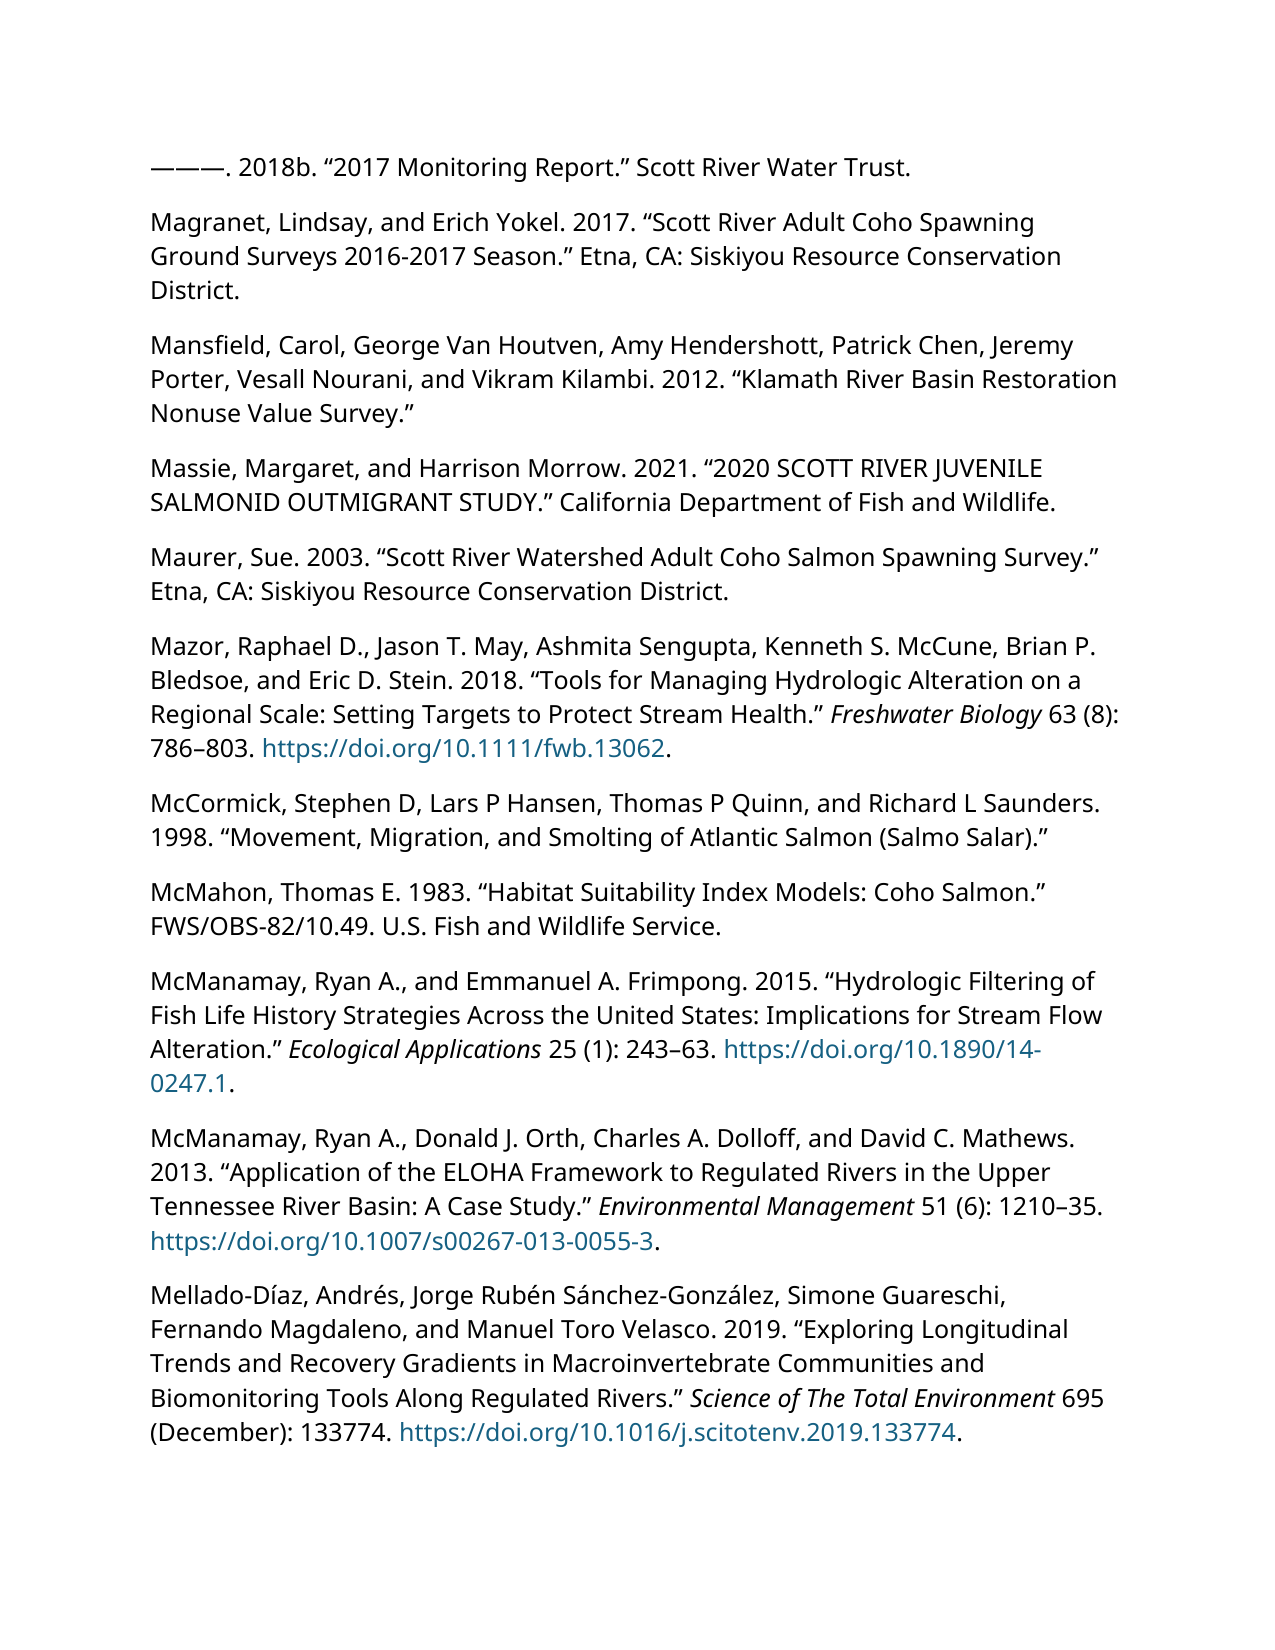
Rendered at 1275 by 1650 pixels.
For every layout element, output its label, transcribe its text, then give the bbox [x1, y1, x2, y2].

text Mansfield, Carol, George Van Houtven, Amy Hendershott, Patrick Chen, Jeremy Porter, Vesall Nourani, and Vikram Kilambi. 2012. “Klamath River Basin Restoration Nonuse Value Survey.” [150, 328, 1125, 430]
text Mellado-Díaz, Andrés, Jorge Rubén Sánchez-González, Simone Guareschi, Fernando Magdaleno, and Manuel Toro Velasco. 2019. “Exploring Longitudinal Trends and Recovery Gradients in Macroinvertebrate Communities and Biomonitoring Tools Along Regulated Rivers.” Science of The Total Environment 695 (December): 133774. https://doi.org/10.1016/j.scitotenv.2019.133774. [150, 1278, 1125, 1448]
text Maurer, Sue. 2003. “Scott River Watershed Adult Coho Salmon Spawning Survey.” Etna, CA: Siskiyou Resource Conservation District. [150, 540, 1125, 608]
text ———. 2018b. “2017 Monitoring Report.” Scott River Water Trust. [150, 150, 1125, 184]
text McManamay, Ryan A., and Emmanuel A. Frimpong. 2015. “Hydrologic Filtering of Fish Life History Strategies Across the United States: Implications for Stream Flow Alteration.” Ecological Applications 25 (1): 243–63. https://doi.org/10.1890/14-0247.1. [150, 964, 1125, 1100]
text McManamay, Ryan A., Donald J. Orth, Charles A. Dolloff, and David C. Mathews. 2013. “Application of the ELOHA Framework to Regulated Rivers in the Upper Tennessee River Basin: A Case Study.” Environmental Management 51 (6): 1210–35. https://doi.org/10.1007/s00267-013-0055-3. [150, 1121, 1125, 1257]
text Magranet, Lindsay, and Erich Yokel. 2017. “Scott River Adult Coho Spawning Ground Surveys 2016-2017 Season.” Etna, CA: Siskiyou Resource Conservation District. [150, 205, 1125, 307]
text McMahon, Thomas E. 1983. “Habitat Suitability Index Models: Coho Salmon.” FWS/OBS-82/10.49. U.S. Fish and Wildlife Service. [150, 875, 1125, 943]
text Mazor, Raphael D., Jason T. May, Ashmita Sengupta, Kenneth S. McCune, Brian P. Bledsoe, and Eric D. Stein. 2018. “Tools for Managing Hydrologic Alteration on a Regional Scale: Setting Targets to Protect Stream Health.” Freshwater Biology 63 (8): 786–803. https://doi.org/10.1111/fwb.13062. [150, 629, 1125, 765]
text McCormick, Stephen D, Lars P Hansen, Thomas P Quinn, and Richard L Saunders. 1998. “Movement, Migration, and Smolting of Atlantic Salmon (Salmo Salar).” [150, 786, 1125, 854]
text Massie, Margaret, and Harrison Morrow. 2021. “2020 SCOTT RIVER JUVENILE SALMONID OUTMIGRANT STUDY.” California Department of Fish and Wildlife. [150, 451, 1125, 519]
